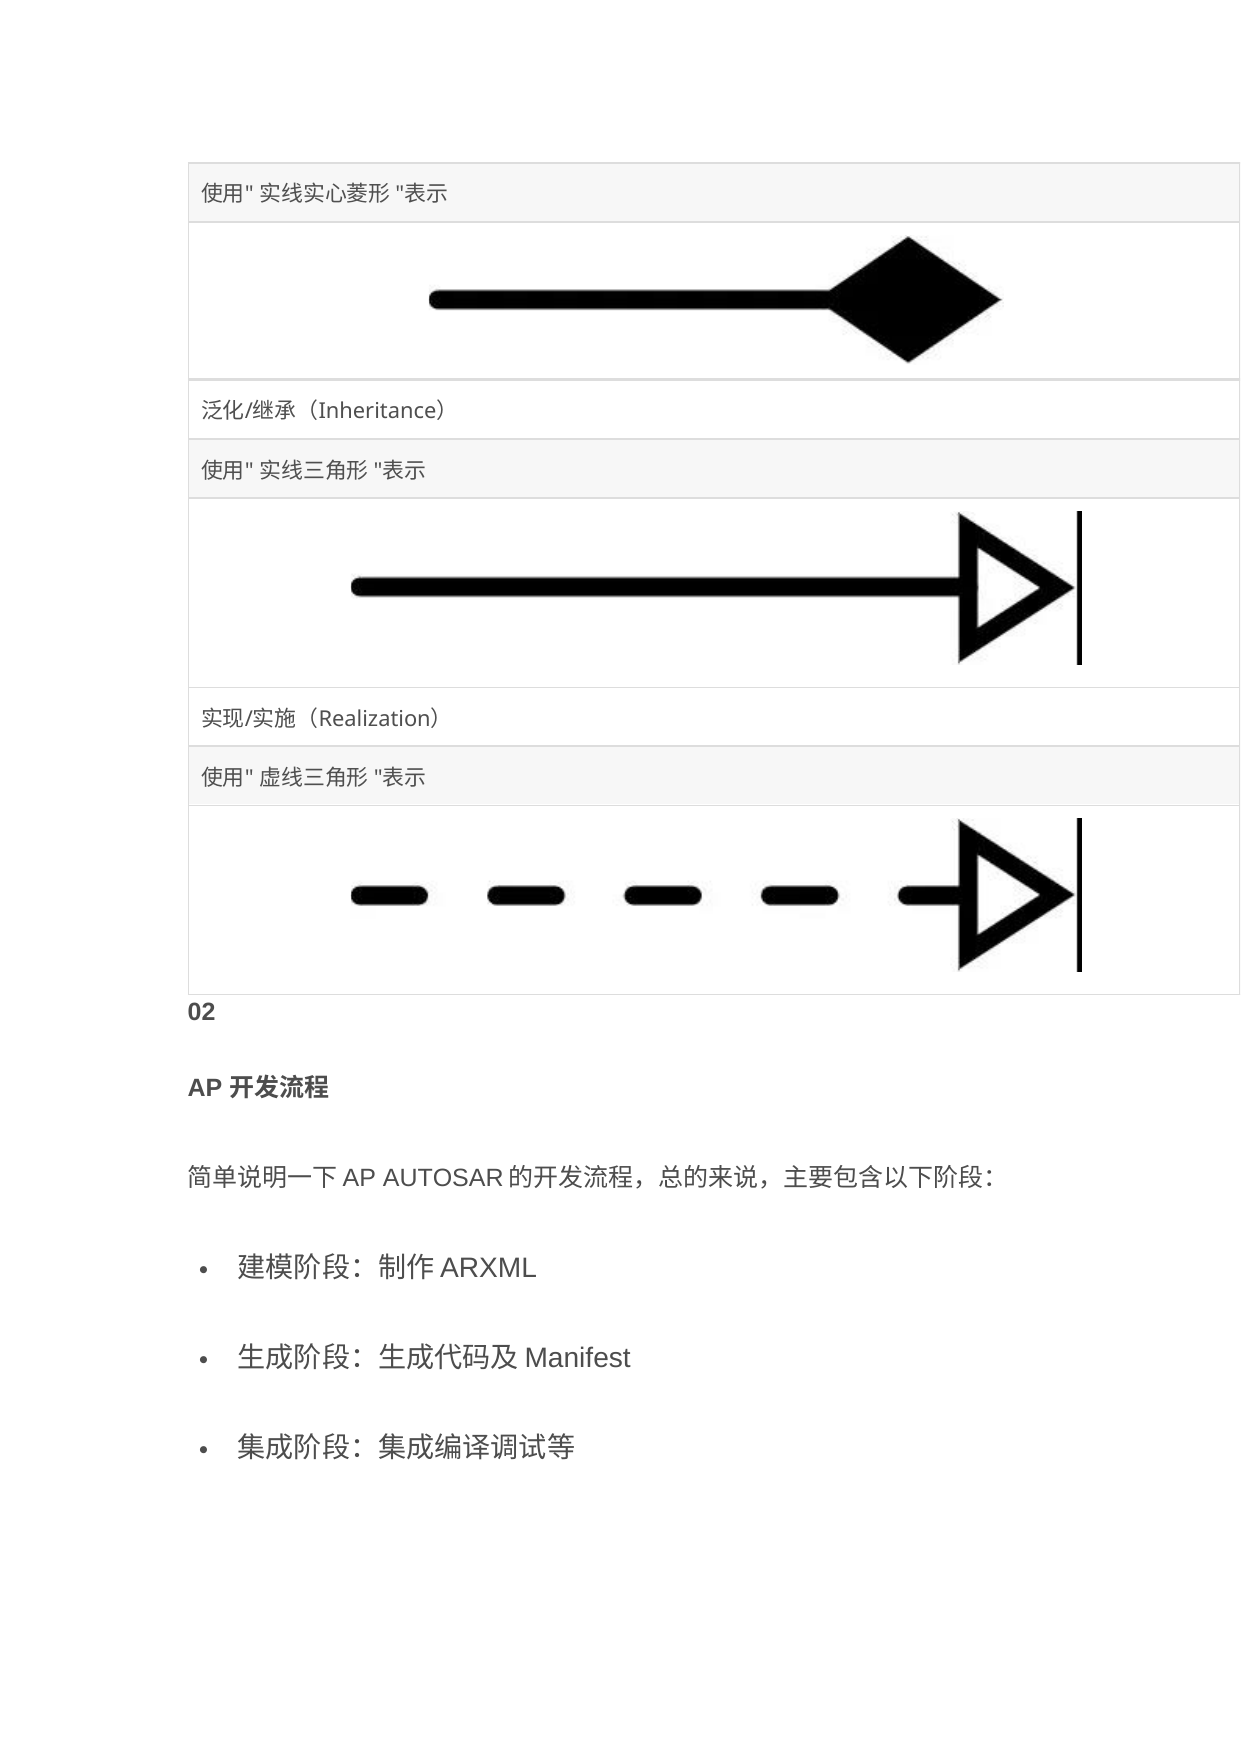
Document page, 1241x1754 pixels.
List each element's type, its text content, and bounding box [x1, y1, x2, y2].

text 简单说明一下AP AUTOSAR的开发流程，总的来说，主要包含以下阶段： [187, 1143, 1053, 1208]
text 02 [187, 995, 1053, 1028]
table_cell 使用" 实线三角形 "表示 [189, 440, 1239, 497]
table_cell 使用" 虚线三角形 "表示 [189, 747, 1239, 804]
table_cell [189, 806, 1239, 993]
text AP 开发流程 [187, 1053, 1053, 1118]
table_header 泛化/继承（Inheritance） [189, 381, 1239, 438]
list 集成阶段：集成编译调试等 [200, 1413, 1053, 1478]
picture [350, 511, 1082, 665]
table_cell [189, 499, 1239, 686]
table_cell [189, 223, 1239, 378]
picture [350, 818, 1082, 972]
list 生成阶段：生成代码及Manifest [200, 1323, 1053, 1388]
list 建模阶段：制作ARXML [200, 1233, 1053, 1298]
picture [428, 235, 1004, 365]
table_cell 使用" 实线实心菱形 "表示 [189, 164, 1239, 221]
table_cell 实现/实施（Realization） [189, 688, 1239, 745]
